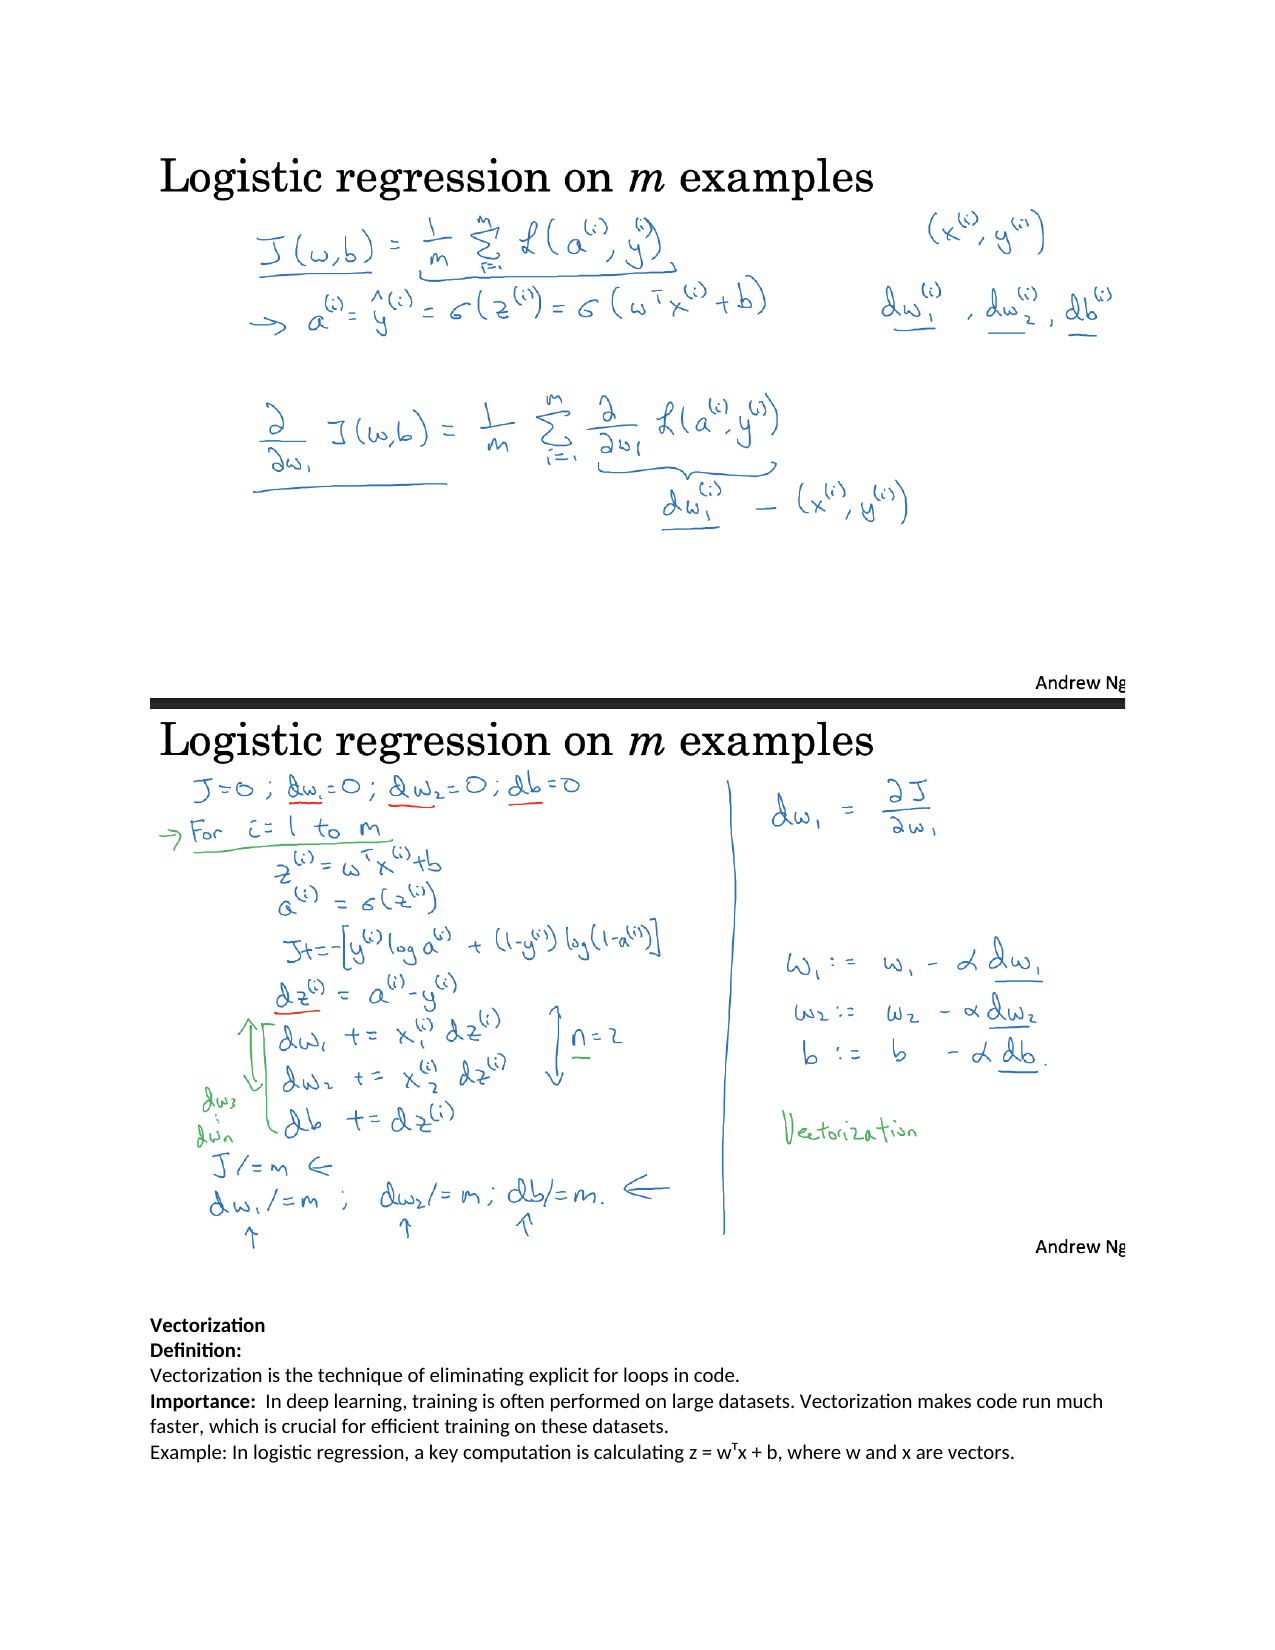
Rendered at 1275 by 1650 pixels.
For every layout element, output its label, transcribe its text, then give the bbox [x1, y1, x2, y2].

text Vectorization is the technique of eliminating explicit for loops in code. [150, 1363, 1125, 1388]
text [150, 1439, 1125, 1490]
text Definition: [150, 1337, 1125, 1363]
text Importance: In deep learning, training is often performed on large datasets. Vectorization makes code run much faster, which is crucial for efficient training on these datasets. [150, 1388, 1125, 1439]
picture [150, 150, 1125, 1261]
text Vectorization [150, 1312, 1125, 1337]
